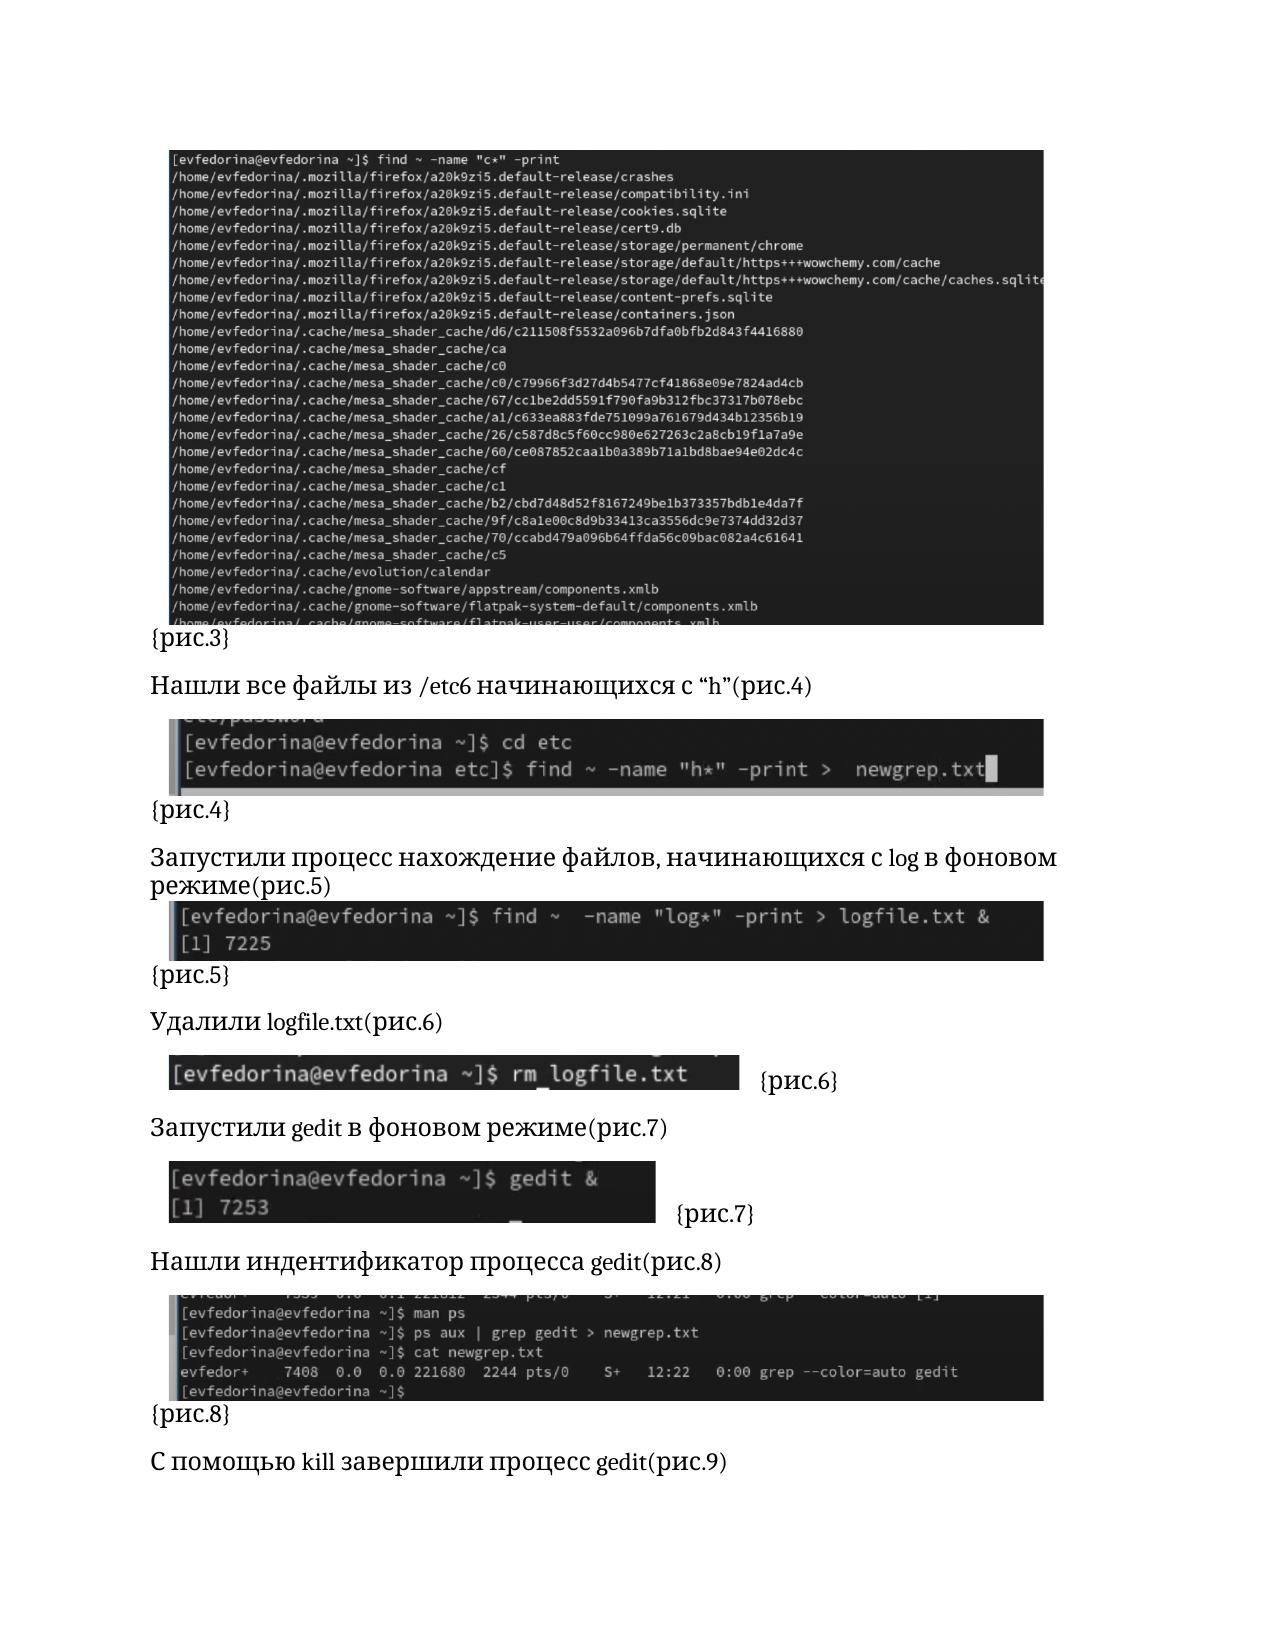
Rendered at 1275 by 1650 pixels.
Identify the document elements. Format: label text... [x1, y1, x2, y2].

text Удалили logfile.txt(рис.6) [150, 1008, 1125, 1037]
picture [168, 150, 1044, 625]
text С помощью kill завершили процесс gedit(рис.9) [150, 1448, 1125, 1476]
picture [168, 901, 1044, 961]
text Нашли все файлы из /etc6 начинающихся с “h”(рис.4) [150, 672, 1125, 701]
picture [168, 719, 1044, 796]
text Нашли индентификатор процесса gedit(рис.8) [150, 1248, 1125, 1276]
text Запустили gedit в фоновом режиме(рис.7) [150, 1114, 1125, 1143]
picture [168, 1161, 656, 1223]
picture [168, 1055, 740, 1090]
picture [168, 1295, 1044, 1401]
